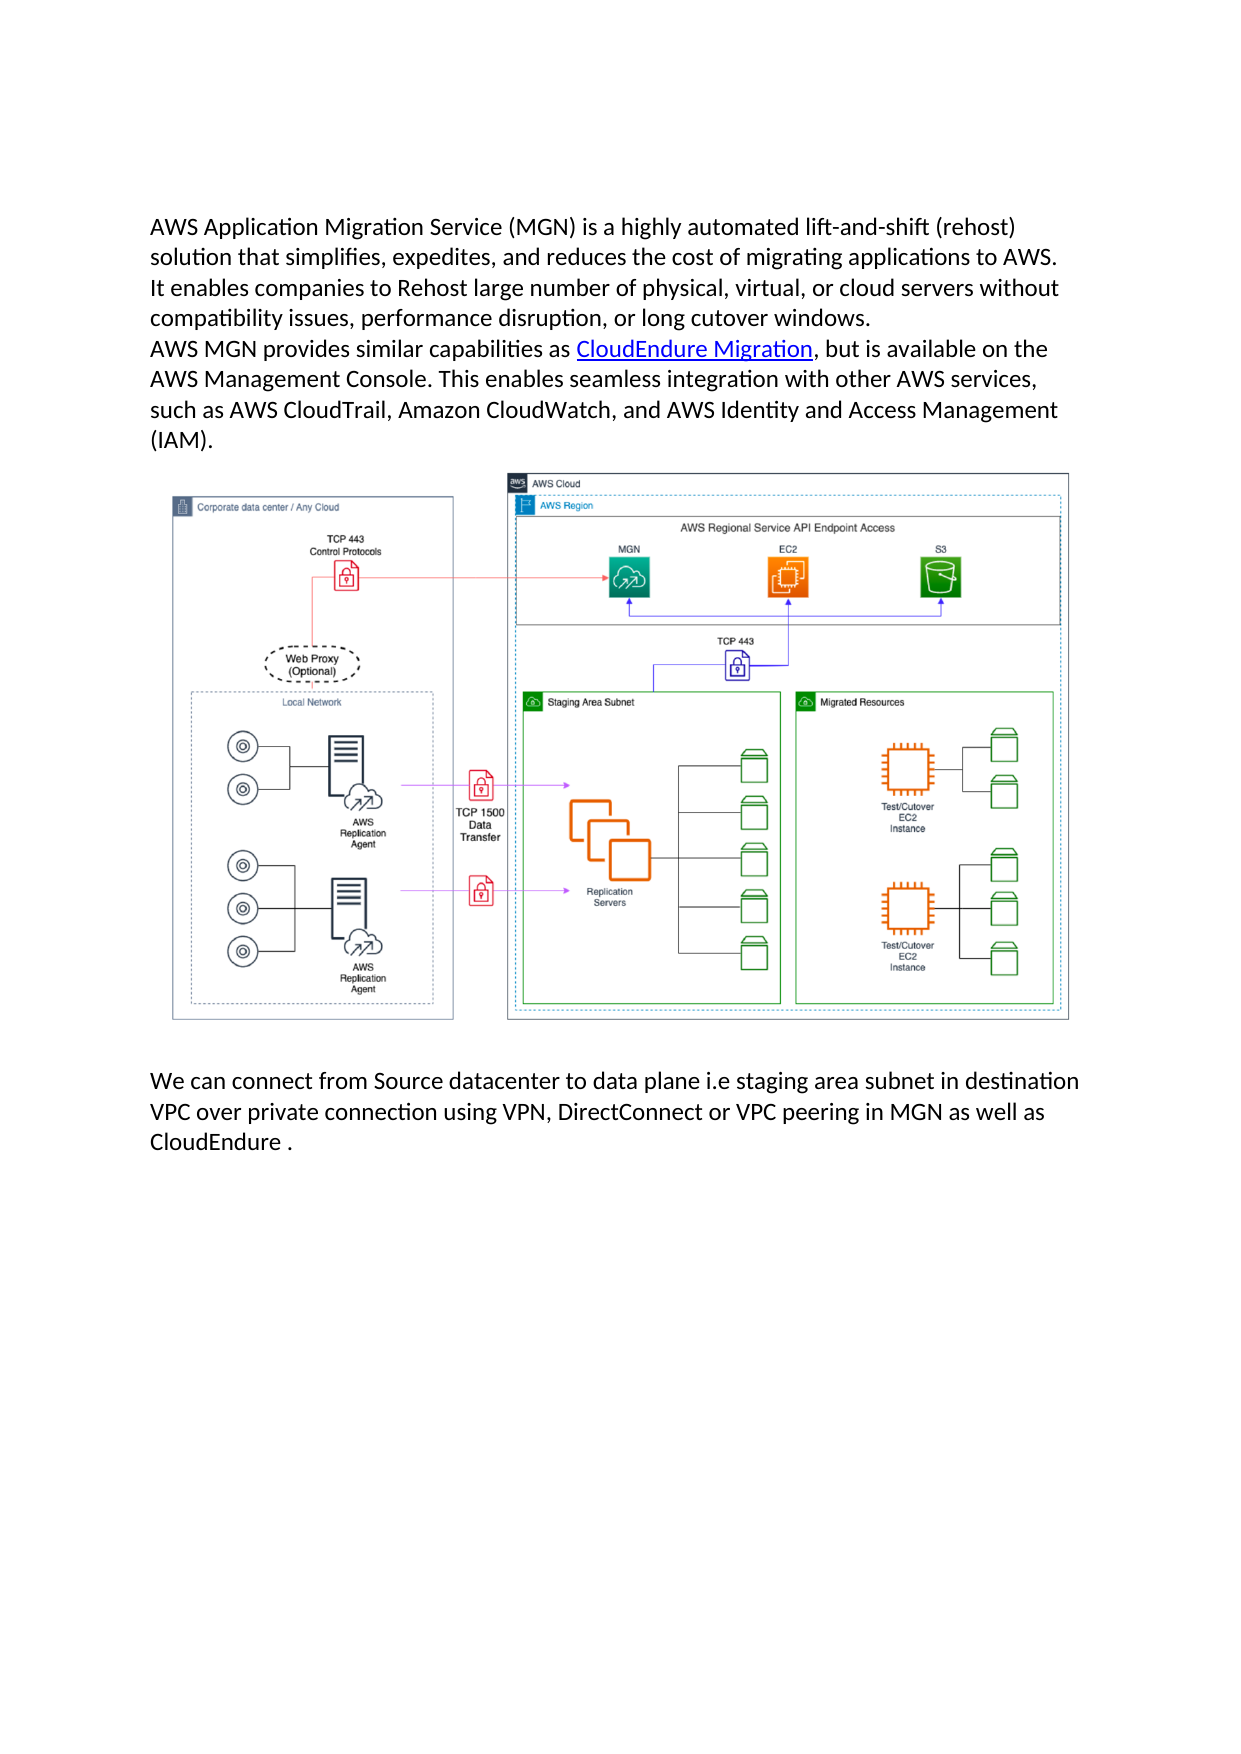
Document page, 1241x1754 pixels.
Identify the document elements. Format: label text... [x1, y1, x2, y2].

text AWS MGN provides similar capabilities as CloudEndure Migration, but is available on the AWS Management Console. This enables seamless integration with other AWS services, such as AWS CloudTrail, Amazon CloudWatch, and AWS Identity and Access Management (IAM). [150, 333, 1090, 455]
picture [150, 455, 1090, 1035]
text AWS Application Migration Service (MGN) is a highly automated lift-and-shift (rehost) solution that simplifies, expedites, and reduces the cost of migrating applications to AWS. [150, 211, 1090, 272]
text We can connect from Source datacenter to data plane i.e staging area subnet in destination VPC over private connection using VPN, DirectConnect or VPC peering in MGN as well as CloudEndure . [150, 1065, 1090, 1157]
text It enables companies to Rehost large number of physical, virtual, or cloud servers without compatibility issues, performance disruption, or long cutover windows. [150, 272, 1090, 333]
